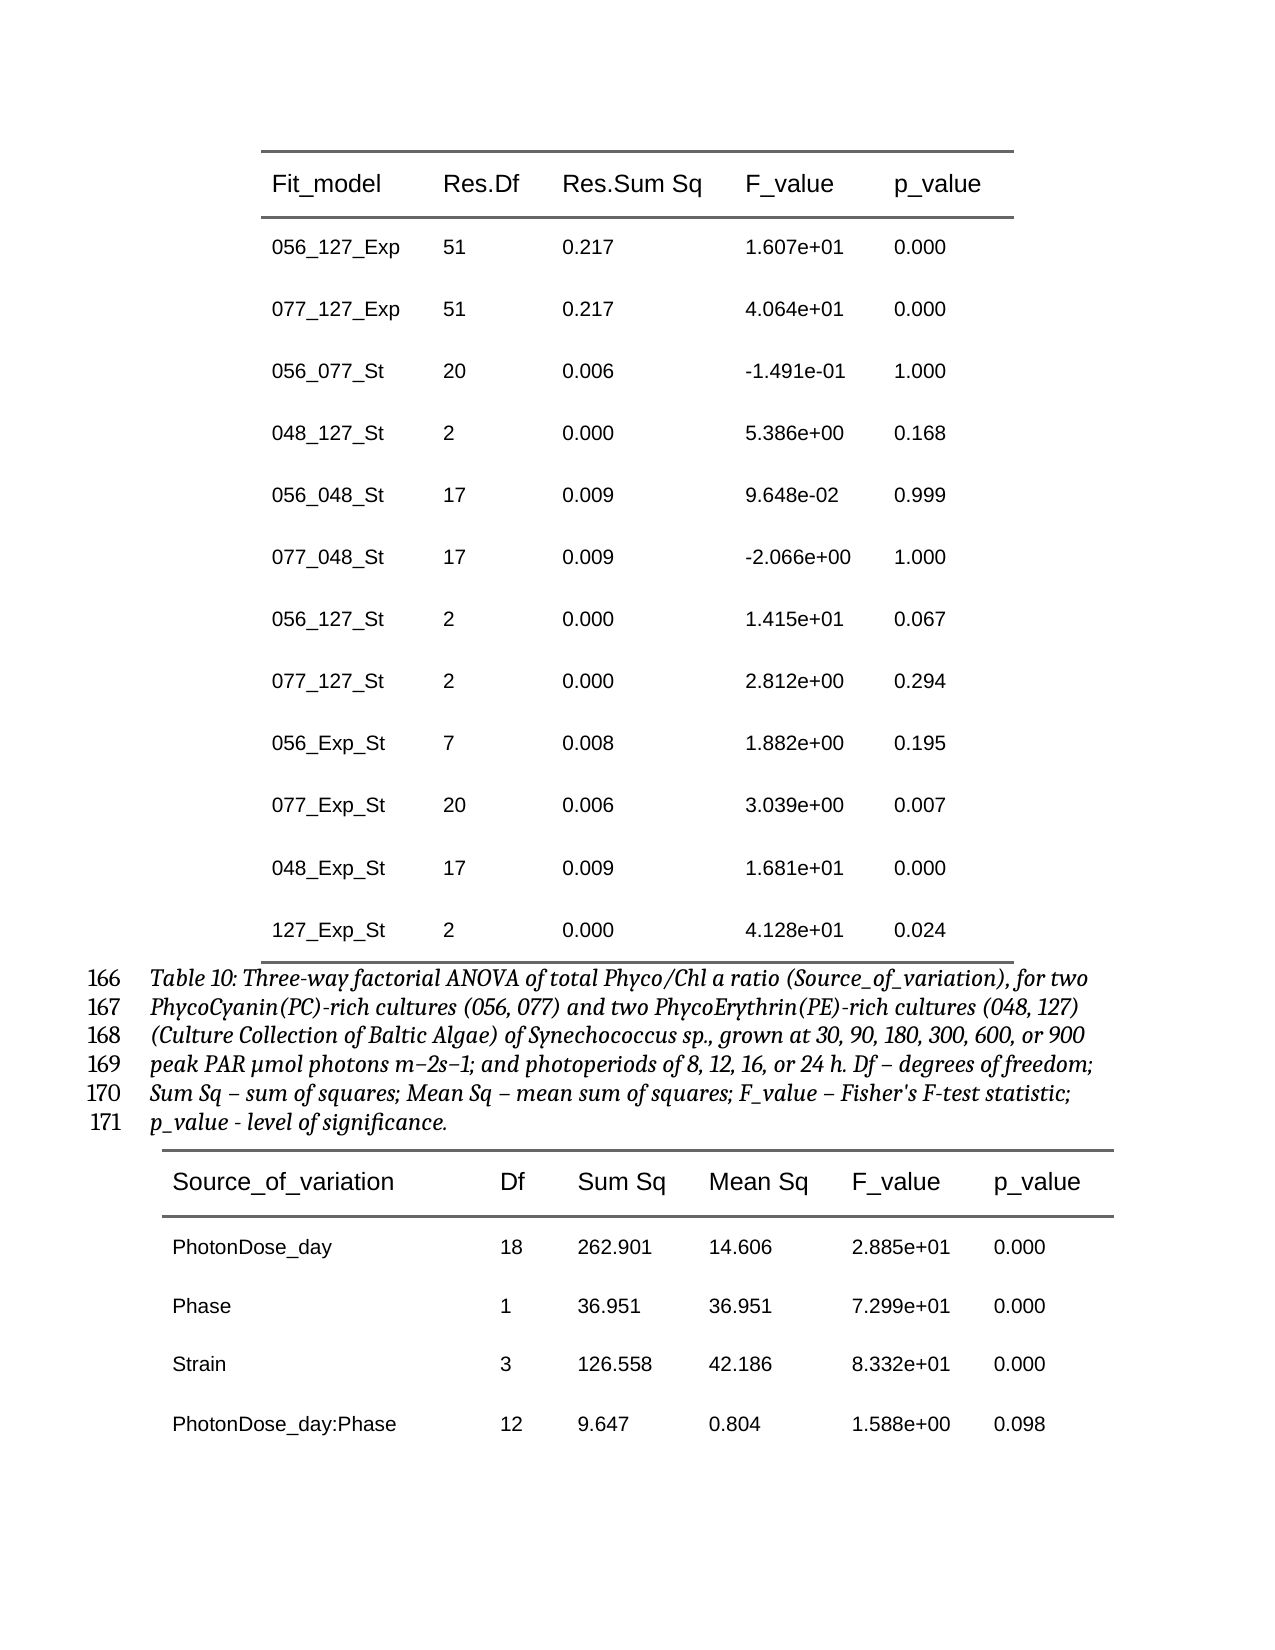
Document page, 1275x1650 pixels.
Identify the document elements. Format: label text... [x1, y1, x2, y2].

table_cell 0.000 [983, 1218, 1113, 1277]
table_cell 0.006 [552, 774, 735, 836]
table_cell 0.217 [552, 278, 735, 340]
table_cell 2.812e+00 [735, 650, 883, 712]
table_cell 18 [489, 1218, 567, 1277]
table_cell 0.008 [552, 712, 735, 774]
table_cell 0.168 [884, 402, 1014, 464]
table_cell 0.009 [552, 526, 735, 588]
table_cell 0.999 [884, 464, 1014, 526]
table_cell 1.588e+00 [841, 1393, 983, 1455]
table_header Res.Sum Sq [552, 153, 735, 216]
table_header Fit_model [261, 153, 432, 216]
table_cell 0.067 [884, 588, 1014, 650]
table_cell 056_077_St [261, 340, 432, 402]
table_cell 0.000 [983, 1335, 1113, 1393]
table_cell 36.951 [567, 1277, 698, 1335]
table_cell 20 [433, 774, 552, 836]
table_cell 0.000 [552, 402, 735, 464]
table_header Source_of_variation [162, 1152, 489, 1214]
table_cell 0.000 [884, 278, 1014, 340]
table_header p_value [983, 1152, 1113, 1214]
table_header p_value [884, 153, 1014, 216]
table_cell 1.882e+00 [735, 712, 883, 774]
table_cell 077_Exp_St [261, 774, 432, 836]
table_cell 0.024 [884, 899, 1014, 961]
table_cell 1 [489, 1277, 567, 1335]
table_header Res.Df [433, 153, 552, 216]
table_cell PhotonDose_day:Phase [162, 1393, 489, 1455]
table_cell 2 [433, 650, 552, 712]
table_cell 0.217 [552, 219, 735, 278]
table_cell 0.007 [884, 774, 1014, 836]
table_cell 5.386e+00 [735, 402, 883, 464]
table_cell 048_Exp_St [261, 836, 432, 898]
table_cell 4.064e+01 [735, 278, 883, 340]
table_cell 4.128e+01 [735, 899, 883, 961]
table_cell 51 [433, 219, 552, 278]
table_header Mean Sq [698, 1152, 841, 1214]
table_cell Strain [162, 1335, 489, 1393]
table_cell 0.000 [552, 588, 735, 650]
table_cell 126.558 [567, 1335, 698, 1393]
table_cell 42.186 [698, 1335, 841, 1393]
table_cell 056_127_Exp [261, 219, 432, 278]
table_cell 2 [433, 402, 552, 464]
table_cell 0.000 [552, 899, 735, 961]
table_cell 127_Exp_St [261, 899, 432, 961]
table_cell 1.607e+01 [735, 219, 883, 278]
table_cell 0.195 [884, 712, 1014, 774]
table_cell PhotonDose_day [162, 1218, 489, 1277]
table_cell 0.294 [884, 650, 1014, 712]
table_cell 51 [433, 278, 552, 340]
table_cell 048_127_St [261, 402, 432, 464]
table_cell 0.009 [552, 836, 735, 898]
table_cell 14.606 [698, 1218, 841, 1277]
table_cell 7 [433, 712, 552, 774]
table_cell 36.951 [698, 1277, 841, 1335]
table_cell 077_048_St [261, 526, 432, 588]
table_cell 3.039e+00 [735, 774, 883, 836]
table_cell 2 [433, 588, 552, 650]
table_cell 0.009 [552, 464, 735, 526]
table_cell 17 [433, 464, 552, 526]
table_cell 1.681e+01 [735, 836, 883, 898]
table_header Sum Sq [567, 1152, 698, 1214]
table_cell 9.647 [567, 1393, 698, 1455]
table_cell 056_127_St [261, 588, 432, 650]
table_cell 0.000 [983, 1277, 1113, 1335]
text Table 10: Three-way factorial ANOVA of total Phyco/Chl a ratio (Source_of_variation), for two PhycoCyanin(PC)-rich cultures (056, 077) and two PhycoErythrin(PE)-rich cultures (048, 127) (Culture Collection of Baltic Algae) of Synechococcus sp., grown at 30, 90, 180, 300, 600, or 900 peak PAR µmol photons m−2s−1; and photoperiods of 8, 12, 16, or 24 h. Df – degrees of freedom; Sum Sq – sum of squares; Mean Sq – mean sum of squares; F_value – Fisher's F-test statistic; p_value - level of significance. [150, 964, 1125, 1136]
table_cell 0.006 [552, 340, 735, 402]
table_cell 0.804 [698, 1393, 841, 1455]
table_cell 7.299e+01 [841, 1277, 983, 1335]
table_cell 0.098 [983, 1393, 1113, 1455]
table_cell 077_127_St [261, 650, 432, 712]
table_cell 12 [489, 1393, 567, 1455]
table_cell 1.415e+01 [735, 588, 883, 650]
table_cell Phase [162, 1277, 489, 1335]
table_cell 8.332e+01 [841, 1335, 983, 1393]
table_header Df [489, 1152, 567, 1214]
table_cell 077_127_Exp [261, 278, 432, 340]
table_cell 17 [433, 836, 552, 898]
table_cell 2 [433, 899, 552, 961]
table_cell 0.000 [884, 219, 1014, 278]
table_cell 17 [433, 526, 552, 588]
table_cell -2.066e+00 [735, 526, 883, 588]
table_cell 1.000 [884, 340, 1014, 402]
table_cell 056_048_St [261, 464, 432, 526]
table_cell 1.000 [884, 526, 1014, 588]
table_cell 2.885e+01 [841, 1218, 983, 1277]
table_cell 20 [433, 340, 552, 402]
table_cell 0.000 [552, 650, 735, 712]
table_cell 056_Exp_St [261, 712, 432, 774]
table_header F_value [735, 153, 883, 216]
table_cell 262.901 [567, 1218, 698, 1277]
table_cell 0.000 [884, 836, 1014, 898]
table_cell 9.648e-02 [735, 464, 883, 526]
table_header F_value [841, 1152, 983, 1214]
table_cell -1.491e-01 [735, 340, 883, 402]
table_cell 3 [489, 1335, 567, 1393]
